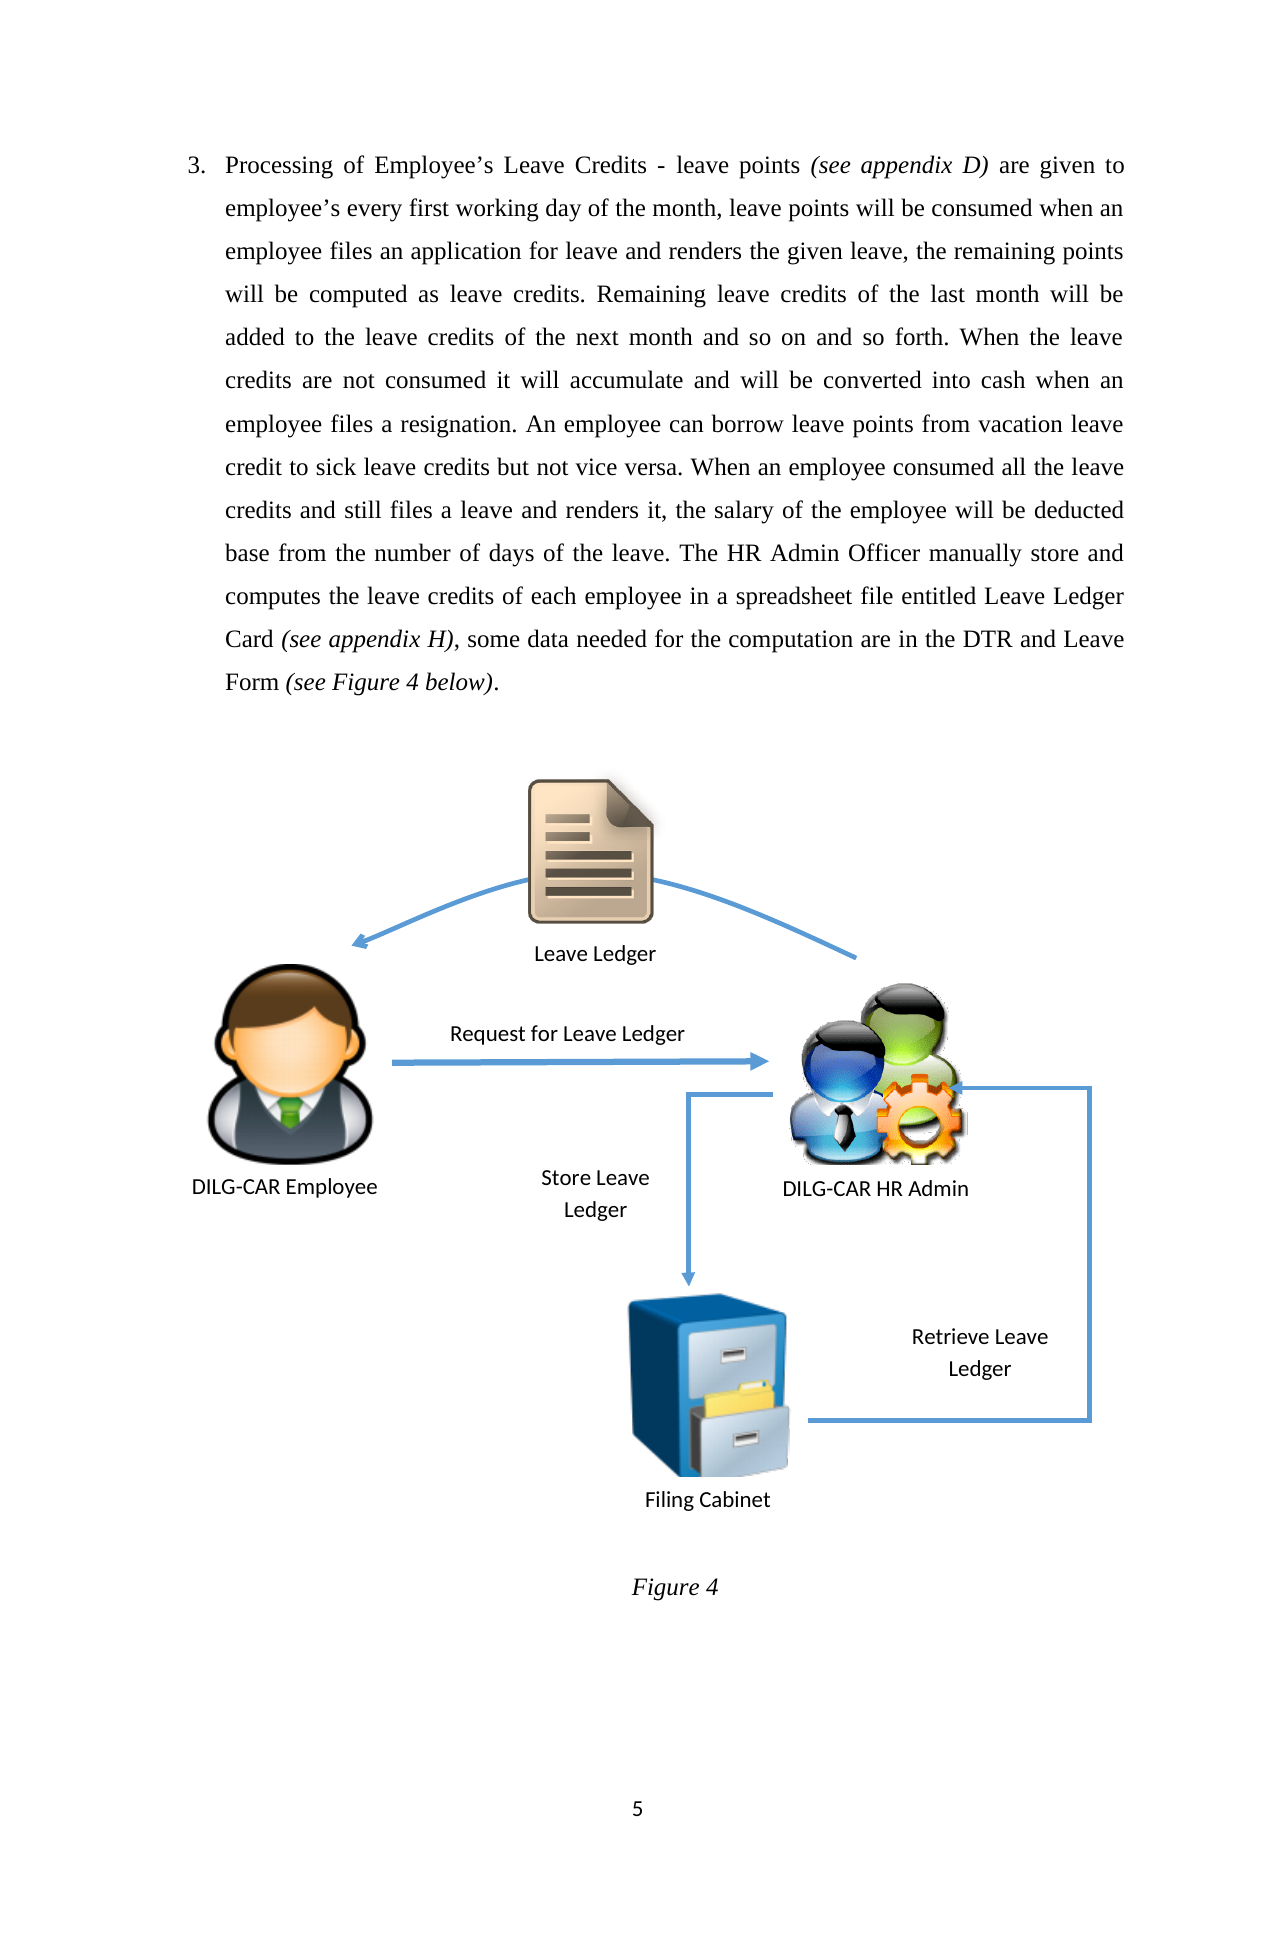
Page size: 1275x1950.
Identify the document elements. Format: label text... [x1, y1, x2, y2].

list Figure 4 [225, 1572, 1125, 1600]
picture [190, 964, 391, 1164]
picture [609, 1289, 810, 1490]
picture [756, 964, 995, 1165]
list Processing of Employee’s Leave Credits - leave points (see appendix D) are given to employee’s every first working day of the month, leave points will be consumed when an employee files an application for leave and renders the given leave, the remaining points will be computed as leave credits. Remaining leave credits of the last month will be added to the leave credits of the next month and so on and so forth. When the leave credits are not consumed it will accumulate and will be converted into cash when an employee files a resignation. An employee can borrow leave points from vacation leave credit to sick leave credits but not vice versa. When an employee consumed all the leave credits and still files a leave and renders it, the salary of the employee will be deducted base from the number of days of the leave. The HR Admin Officer manually store and computes the leave credits of each employee in a spreadsheet file entitled Leave Ledger Card (see appendix H), some data needed for the computation are in the DTR and Leave Form (see Figure 4 below). [187, 150, 1125, 696]
